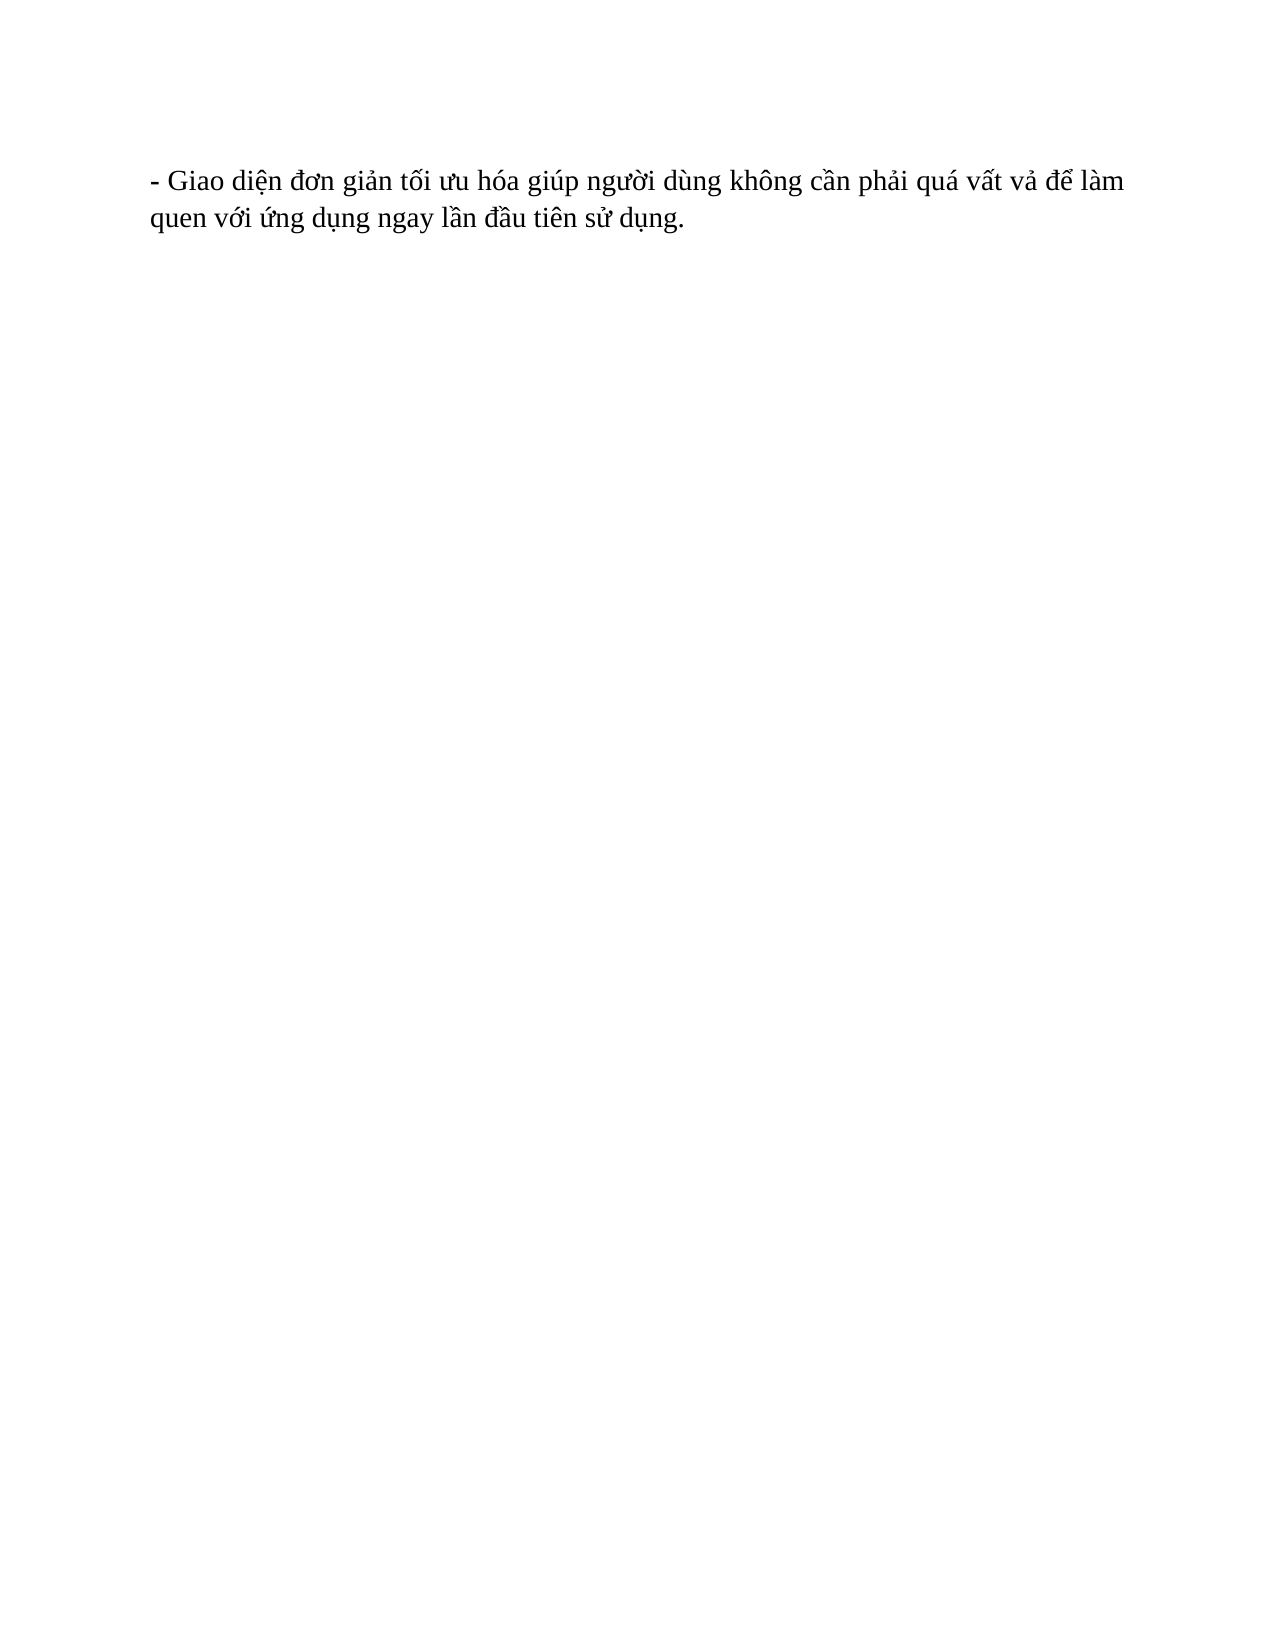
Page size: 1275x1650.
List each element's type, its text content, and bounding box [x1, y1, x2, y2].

text - Giao diện đơn giản tối ưu hóa giúp người dùng không cần phải quá vất vả để làm quen với ứng dụng ngay lần đầu tiên sử dụng. [150, 160, 1125, 235]
